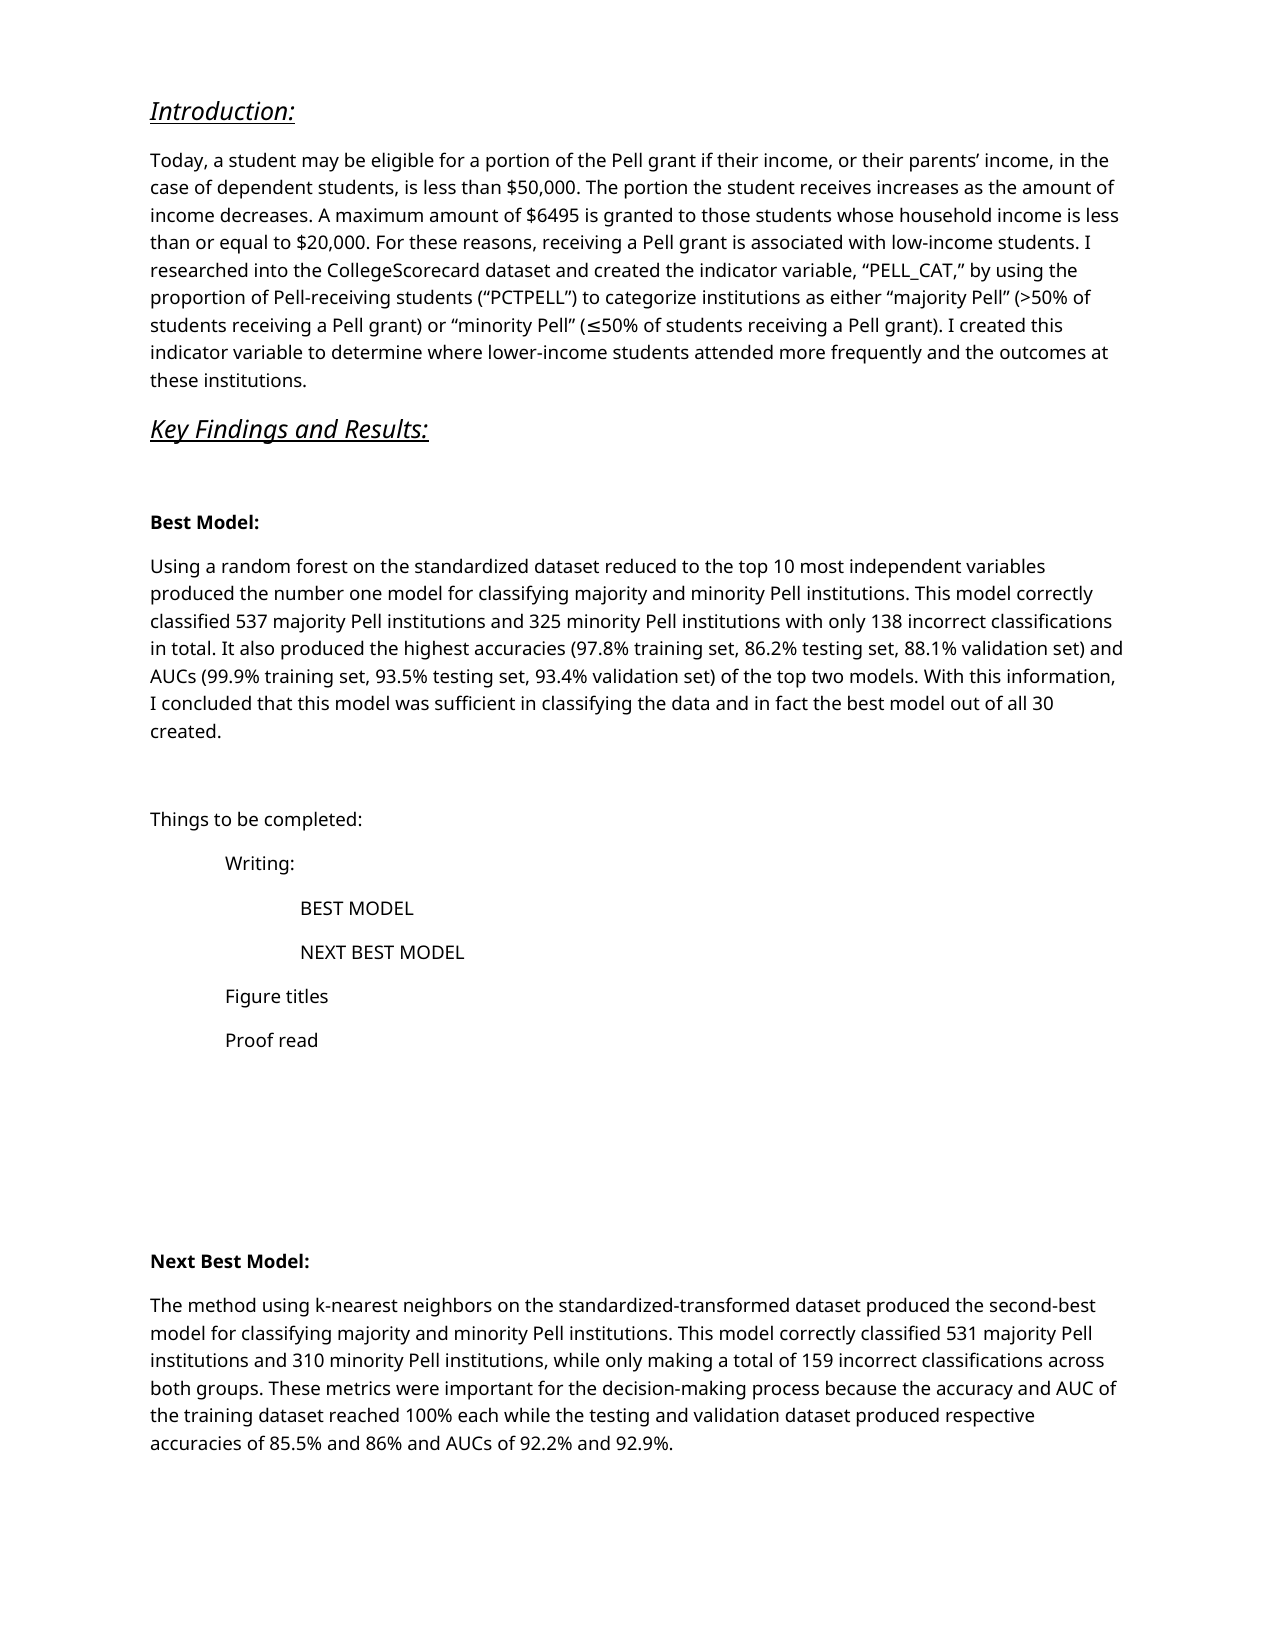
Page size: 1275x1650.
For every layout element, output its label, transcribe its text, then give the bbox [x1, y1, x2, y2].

text Best Model: [150, 509, 1125, 534]
text Using a random forest on the standardized dataset reduced to the top 10 most independent variables produced the number one model for classifying majority and minority Pell institutions. This model correctly classified 537 majority Pell institutions and 325 minority Pell institutions with only 138 incorrect classifications in total. It also produced the highest accuracies (97.8% training set, 86.2% testing set, 88.1% validation set) and AUCs (99.9% training set, 93.5% testing set, 93.4% validation set) of the top two models. With this information, I concluded that this model was sufficient in classifying the data and in fact the best model out of all 30 created. [150, 553, 1125, 744]
text The method using k-nearest neighbors on the standardized-transformed dataset produced the second-best model for classifying majority and minority Pell institutions. This model correctly classified 531 majority Pell institutions and 310 minority Pell institutions, while only making a total of 159 incorrect classifications across both groups. These metrics were important for the decision-making process because the accuracy and AUC of the training dataset reached 100% each while the testing and validation dataset produced respective accuracies of 85.5% and 86% and AUCs of 92.2% and 92.9%. [150, 1292, 1125, 1455]
text Proof read [150, 1027, 1125, 1053]
text Key Findings and Results: [150, 411, 1125, 445]
text Today, a student may be eligible for a portion of the Pell grant if their income, or their parents’ income, in the case of dependent students, is less than $50,000. The portion the student receives increases as the amount of income decreases. A maximum amount of $6495 is granted to those students whose household income is less than or equal to $20,000. For these reasons, receiving a Pell grant is associated with low-income students. I researched into the CollegeScorecard dataset and created the indicator variable, “PELL_CAT,” by using the proportion of Pell-receiving students (“PCTPELL”) to categorize institutions as either “majority Pell” (>50% of students receiving a Pell grant) or “minority Pell” (≤50% of students receiving a Pell grant). I created this indicator variable to determine where lower-income students attended more frequently and the outcomes at these institutions. [150, 147, 1125, 393]
text NEXT BEST MODEL [150, 939, 1125, 964]
text Introduction: [150, 94, 1125, 128]
text BEST MODEL [150, 895, 1125, 920]
text Next Best Model: [150, 1248, 1125, 1274]
text Things to be completed: [150, 806, 1125, 832]
text Writing: [150, 851, 1125, 876]
text Figure titles [150, 983, 1125, 1009]
